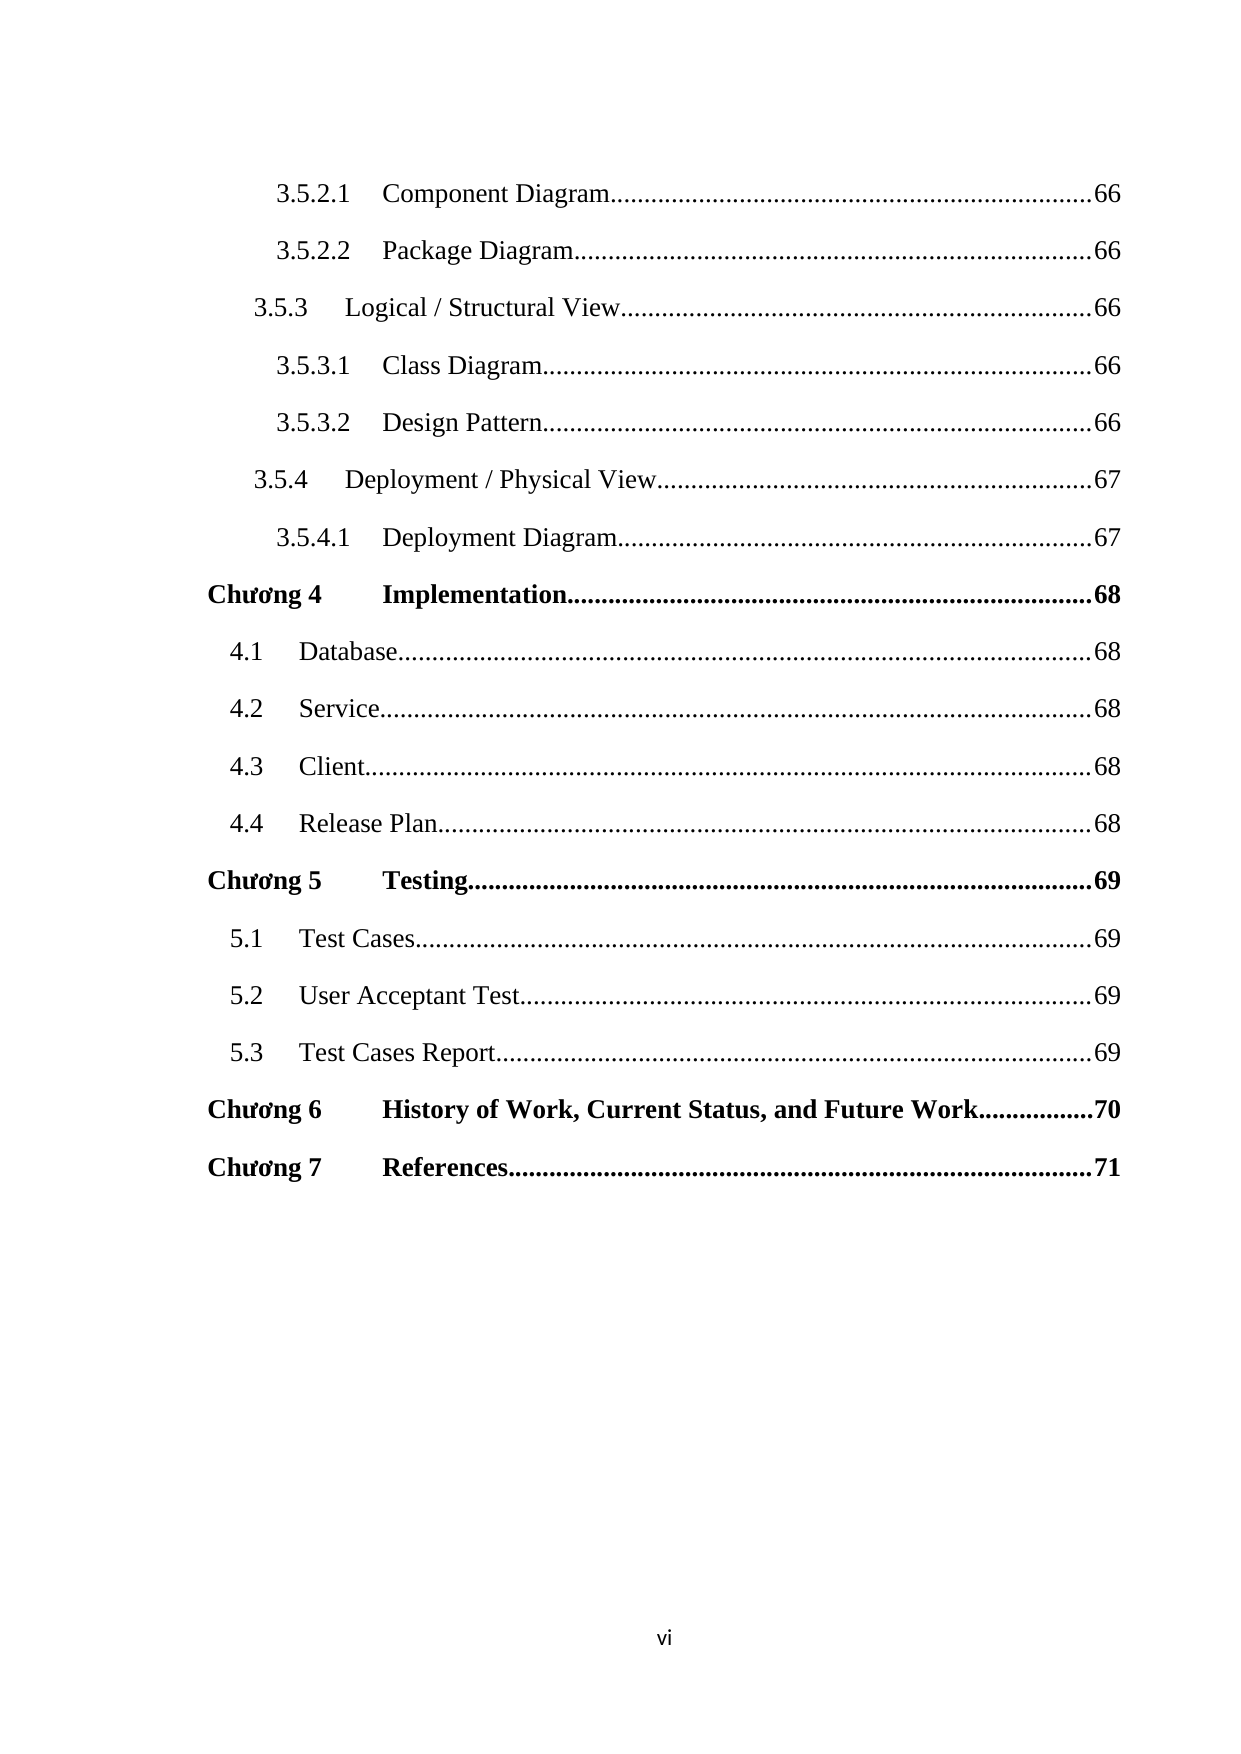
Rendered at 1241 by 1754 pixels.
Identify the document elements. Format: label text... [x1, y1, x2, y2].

text 3.5.3.1 Class Diagram 66 [276, 349, 1122, 380]
text Chương 5 Testing 69 [207, 864, 1122, 896]
text 4.2 Service 68 [229, 693, 1122, 724]
text 3.5.4 Deployment / Physical View 67 [253, 463, 1122, 494]
text 3.5.2.2 Package Diagram 66 [276, 234, 1122, 265]
text 3.5.4.1 Deployment Diagram 67 [276, 521, 1122, 552]
text 3.5.3 Logical / Structural View 66 [253, 292, 1122, 323]
text 4.4 Release Plan 68 [229, 807, 1122, 838]
text 3.5.3.2 Design Pattern 66 [276, 406, 1122, 437]
text 5.1 Test Cases 69 [229, 922, 1122, 953]
text 4.1 Database 68 [229, 635, 1122, 666]
text 3.5.2.1 Component Diagram 66 [276, 177, 1122, 208]
text Chương 7 References 71 [207, 1151, 1122, 1182]
text 4.3 Client 68 [229, 750, 1122, 781]
text Chương 6 History of Work, Current Status, and Future Work 70 [207, 1094, 1122, 1125]
text 5.3 Test Cases Report 69 [229, 1036, 1122, 1067]
text 5.2 User Acceptant Test 69 [229, 979, 1122, 1010]
text Chương 4 Implementation 68 [207, 578, 1122, 609]
